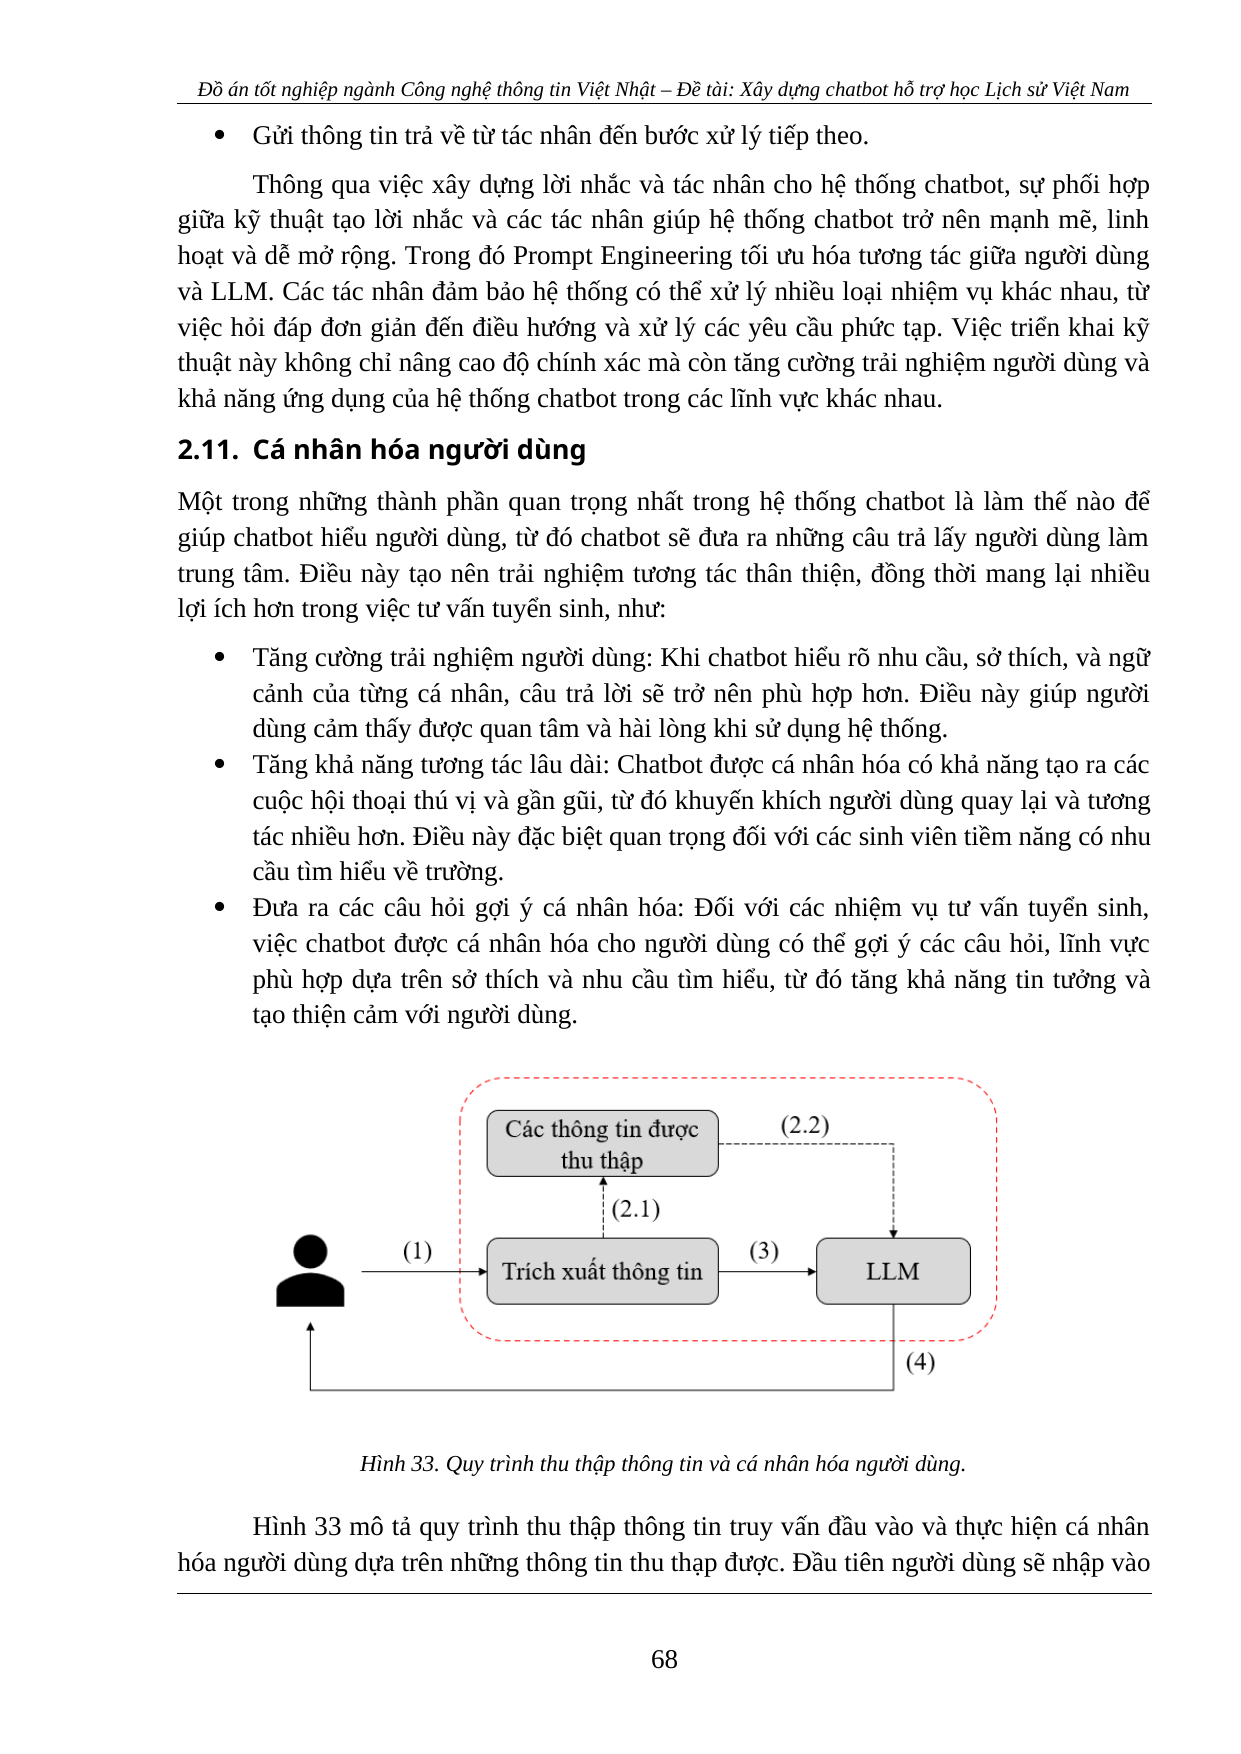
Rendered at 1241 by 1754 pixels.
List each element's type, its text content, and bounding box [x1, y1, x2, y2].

list Gửi thông tin trả về từ tác nhân đến bước xử lý tiếp theo. [215, 119, 1152, 151]
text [177, 1510, 1152, 1577]
list Đưa ra các câu hỏi gợi ý cá nhân hóa: Đối với các nhiệm vụ tư vấn tuyển sinh, việc chatbot được cá nhân hóa cho người dùng có thể gợi ý các câu hỏi, lĩnh vực phù hợp dựa trên sở thích và nhu cầu tìm hiểu, từ đó tăng khả năng tin tưởng và tạo thiện cảm với người dùng. [215, 891, 1152, 1029]
text Thông qua việc xây dựng lời nhắc và tác nhân cho hệ thống chatbot, sự phối hợp giữa kỹ thuật tạo lời nhắc và các tác nhân giúp hệ thống chatbot trở nên mạnh mẽ, linh hoạt và dễ mở rộng. Trong đó Prompt Engineering tối ưu hóa tương tác giữa người dùng và LLM. Các tác nhân đảm bảo hệ thống có thể xử lý nhiều loại nhiệm vụ khác nhau, từ việc hỏi đáp đơn giản đến điều hướng và xử lý các yêu cầu phức tạp. Việc triển khai kỹ thuật này không chỉ nâng cao độ chính xác mà còn tăng cường trải nghiệm người dùng và khả năng ứng dụng của hệ thống chatbot trong các lĩnh vực khác nhau. [177, 168, 1152, 413]
picture [177, 1046, 1152, 1422]
subtitle Cá nhân hóa người dùng [177, 431, 1152, 467]
list Tăng khả năng tương tác lâu dài: Chatbot được cá nhân hóa có khả năng tạo ra các cuộc hội thoại thú vị và gần gũi, từ đó khuyến khích người dùng quay lại và tương tác nhiều hơn. Điều này đặc biệt quan trọng đối với các sinh viên tiềm năng có nhu cầu tìm hiểu về trường. [215, 748, 1152, 887]
text Một trong những thành phần quan trọng nhất trong hệ thống chatbot là làm thế nào để giúp chatbot hiểu người dùng, từ đó chatbot sẽ đưa ra những câu trả lấy người dùng làm trung tâm. Điều này tạo nên trải nghiệm tương tác thân thiện, đồng thời mang lại nhiều lợi ích hơn trong việc tư vấn tuyển sinh, như: [177, 485, 1152, 624]
list Tăng cường trải nghiệm người dùng: Khi chatbot hiểu rõ nhu cầu, sở thích, và ngữ cảnh của từng cá nhân, câu trả lời sẽ trở nên phù hợp hơn. Điều này giúp người dùng cảm thấy được quan tâm và hài lòng khi sử dụng hệ thống. [215, 641, 1152, 743]
